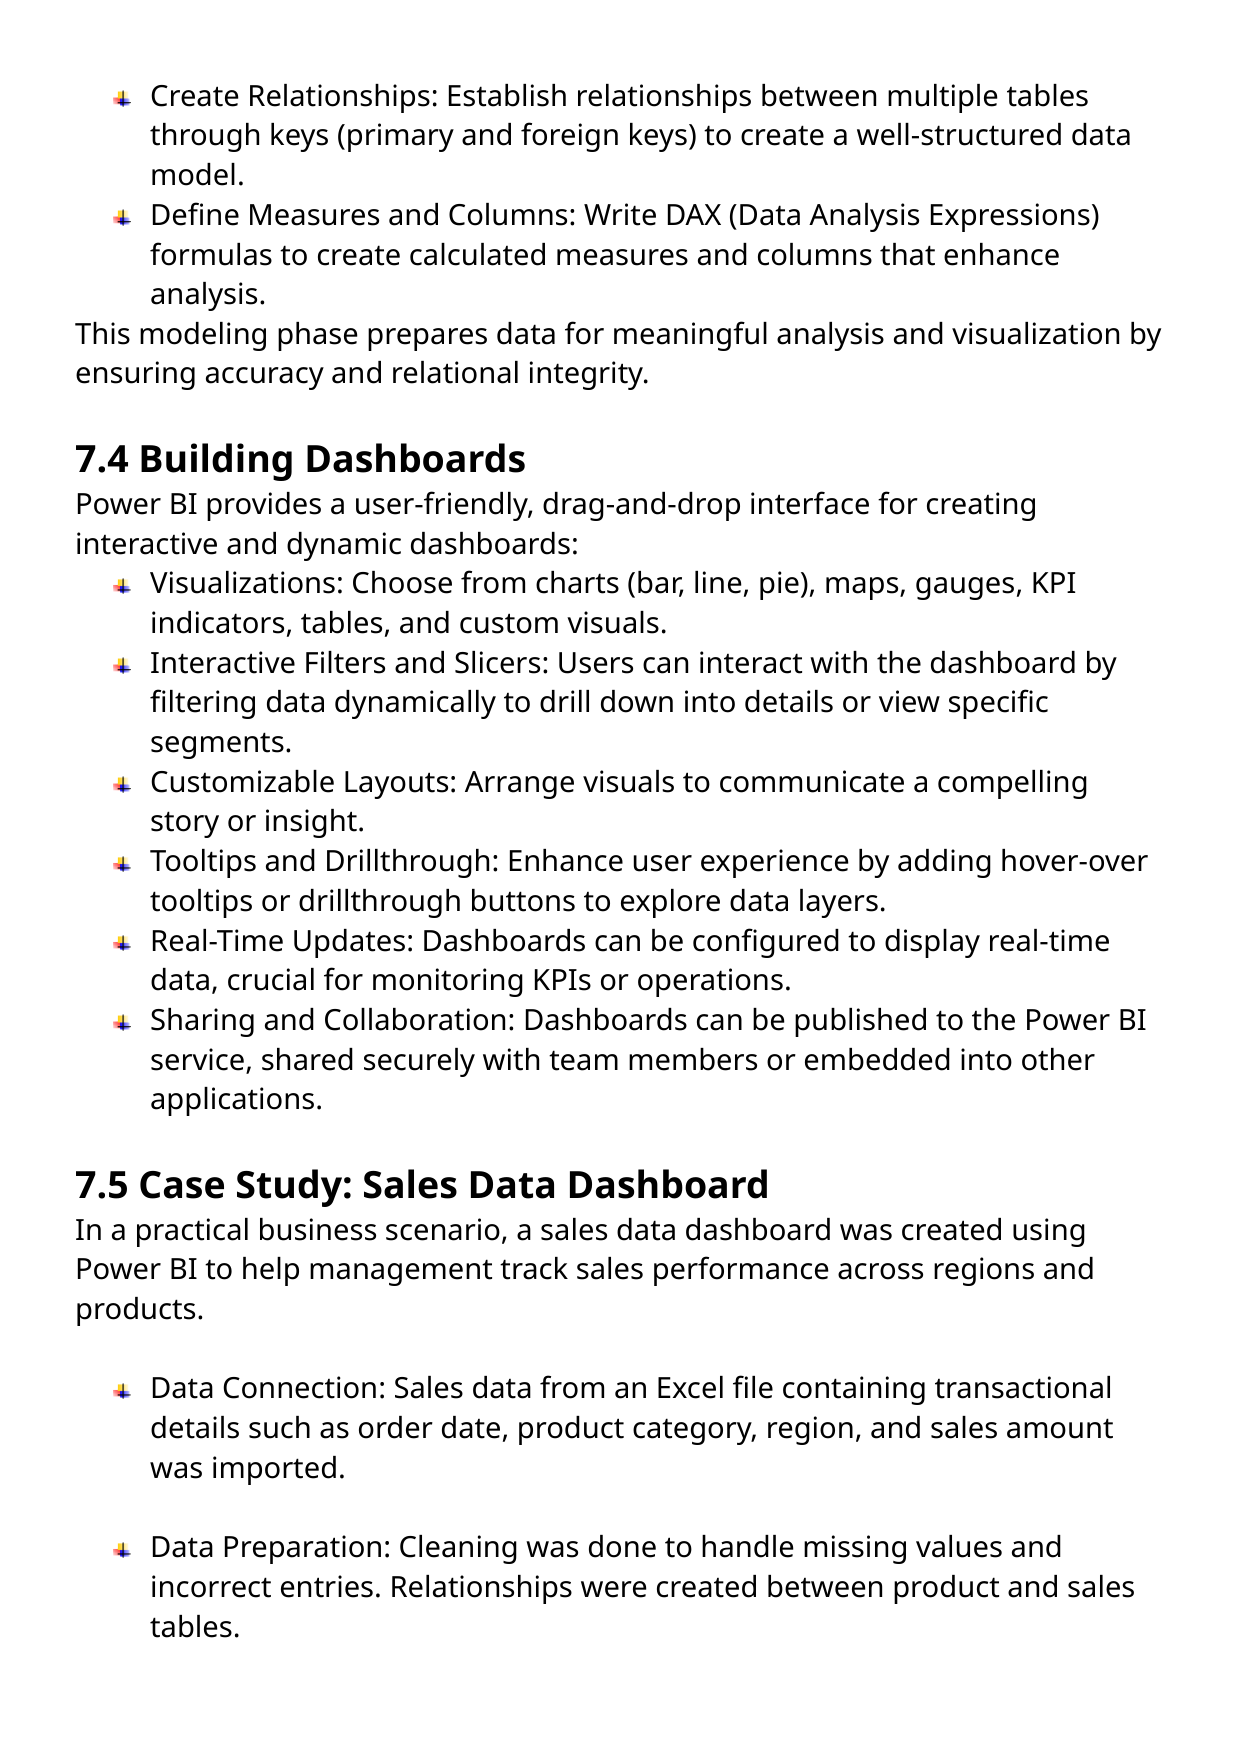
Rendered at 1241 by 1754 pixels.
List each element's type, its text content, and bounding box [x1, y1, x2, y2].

picture [113, 934, 131, 951]
list Interactive Filters and Slicers: Users can interact with the dashboard by filtering data dynamically to drill down into details or view specific segments. [112, 642, 1165, 761]
list Sharing and Collaboration: Dashboards can be published to the Power BI service, shared securely with team members or embedded into other applications. [112, 999, 1165, 1118]
text 7.5 Case Study: Sales Data Dashboard [75, 1158, 1165, 1209]
text Power BI provides a user-friendly, drag-and-drop interface for creating interactive and dynamic dashboards: [75, 483, 1165, 563]
text 7.4 Building Dashboards [75, 432, 1165, 483]
list Data Connection: Sales data from an Excel file containing transactional details such as order date, product category, region, and sales amount was imported. [112, 1368, 1165, 1487]
list Tooltips and Drillthrough: Enhance user experience by adding hover-over tooltips or drillthrough buttons to explore data layers. [112, 840, 1165, 920]
picture [113, 775, 131, 793]
picture [113, 1541, 131, 1558]
list Define Measures and Columns: Write DAX (Data Analysis Expressions) formulas to create calculated measures and columns that enhance analysis. [112, 194, 1165, 313]
text This modeling phase prepares data for meaningful analysis and visualization by ensuring accuracy and relational integrity. [75, 313, 1165, 392]
picture [113, 855, 131, 872]
list Create Relationships: Establish relationships between multiple tables through keys (primary and foreign keys) to create a well-structured data model. [112, 75, 1165, 194]
picture [113, 577, 131, 594]
picture [113, 656, 131, 674]
text In a practical business scenario, a sales data dashboard was created using Power BI to help management track sales performance across regions and products. [75, 1209, 1165, 1328]
picture [113, 89, 131, 107]
list Visualizations: Choose from charts (bar, line, pie), maps, gauges, KPI indicators, tables, and custom visuals. [112, 563, 1165, 642]
list Data Preparation: Cleaning was done to handle missing values and incorrect entries. Relationships were created between product and sales tables. [112, 1526, 1165, 1646]
picture [113, 1382, 131, 1399]
list Customizable Layouts: Arrange visuals to communicate a compelling story or insight. [112, 761, 1165, 840]
list Real-Time Updates: Dashboards can be configured to display real-time data, crucial for monitoring KPIs or operations. [112, 920, 1165, 999]
picture [113, 208, 131, 226]
picture [113, 1013, 131, 1031]
